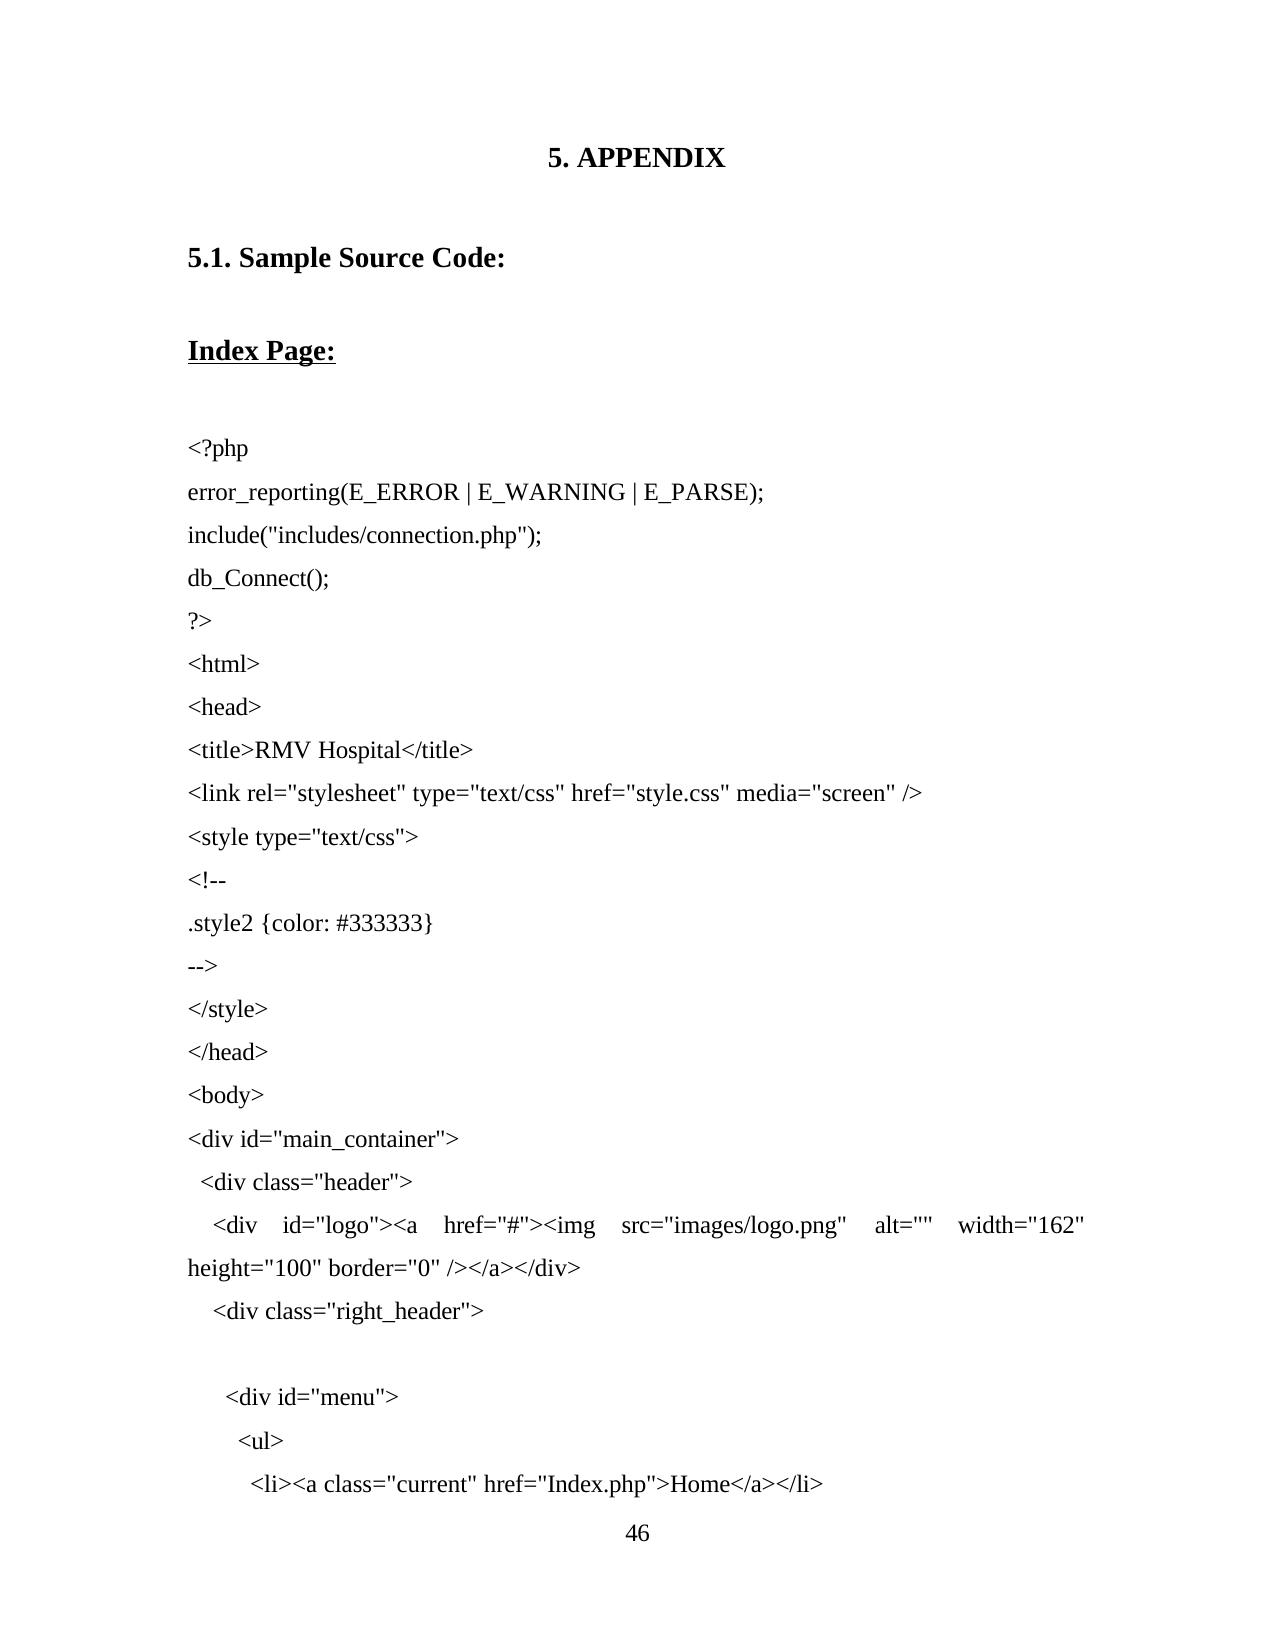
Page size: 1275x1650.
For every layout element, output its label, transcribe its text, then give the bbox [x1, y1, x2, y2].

text .style2 {color: #333333} [187, 908, 1275, 937]
text <li><a class="current" href="Index.php">Home</a></li> [250, 1469, 1275, 1497]
text <html> [187, 649, 1275, 678]
text <head> [187, 692, 1275, 721]
text db_Connect(); [187, 563, 1275, 592]
text <title>RMV Hospital</title> [187, 736, 1275, 764]
text <?php [187, 433, 1275, 462]
text <div class="header"> [200, 1167, 1275, 1196]
text --> [187, 951, 1275, 980]
text error_reporting(E_ERROR | E_WARNING | E_PARSE); include("includes/connection.php"); [187, 477, 1043, 549]
subtitle APPENDIX [548, 140, 1275, 173]
subtitle Sample Source Code: Index Page: [187, 240, 506, 367]
text <div id="main_container"> [187, 1124, 1275, 1152]
text ?> [187, 606, 1275, 635]
text <!-- [187, 865, 1275, 894]
text <div id="logo"><a href="#"><img src="images/logo.png" alt="" width="162" height="100" border="0" /></a></div> [187, 1210, 1087, 1282]
text </head> [187, 1037, 1275, 1066]
text <div class="right_header"> [212, 1296, 1275, 1325]
text <style type="text/css"> [187, 822, 1275, 851]
text <div id="menu"> [225, 1382, 1275, 1411]
text <ul> [237, 1426, 1275, 1454]
text </style> [187, 994, 1275, 1023]
text <link rel="stylesheet" type="text/css" href="style.css" media="screen" /> [187, 778, 1275, 807]
text <body> [187, 1081, 1275, 1109]
